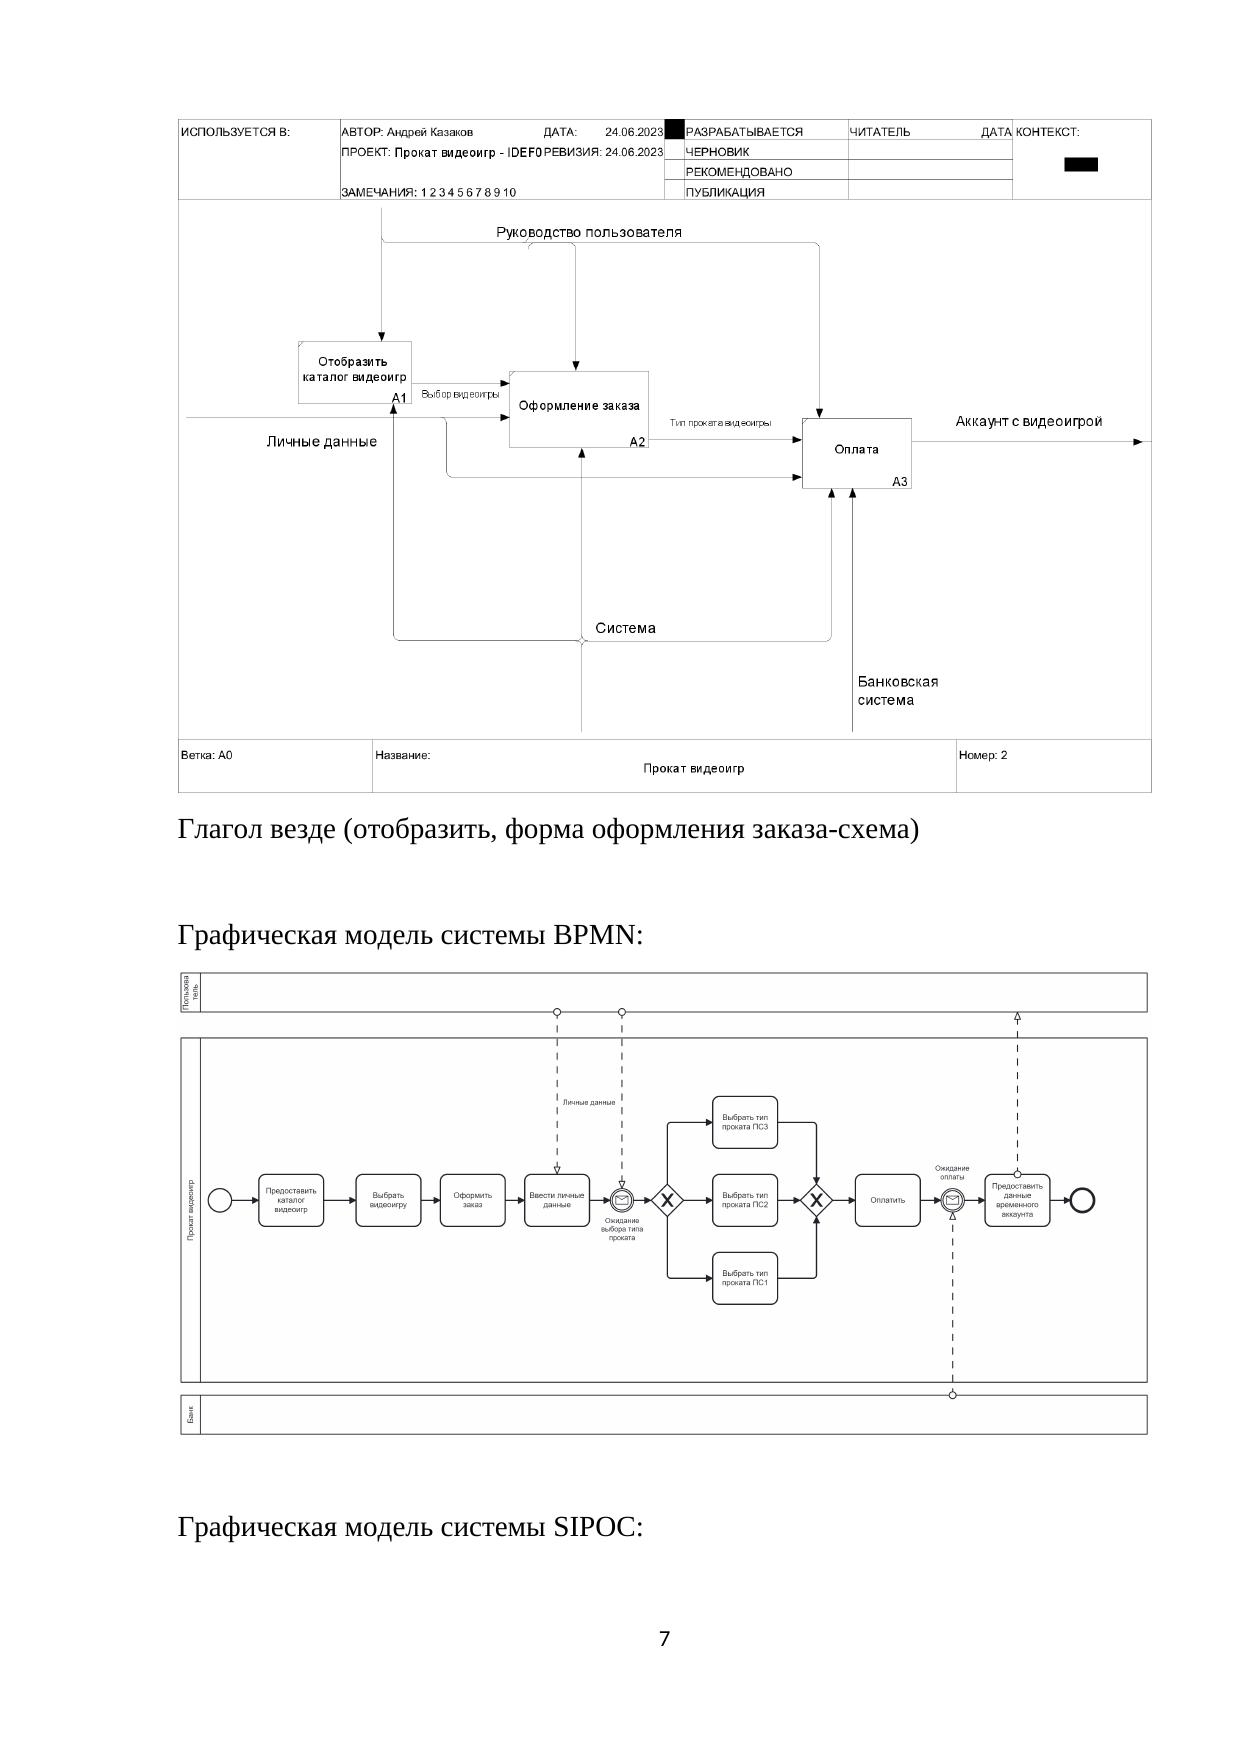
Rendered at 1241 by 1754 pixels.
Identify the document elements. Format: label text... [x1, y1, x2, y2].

text Глагол везде (отобразить, форма оформления заказа-схема) [177, 811, 1152, 845]
picture [177, 969, 1151, 1438]
picture [177, 118, 1152, 793]
text Графическая модель системы BPMN: [177, 917, 1152, 950]
text Графическая модель системы SIPOC: [177, 1509, 1152, 1542]
